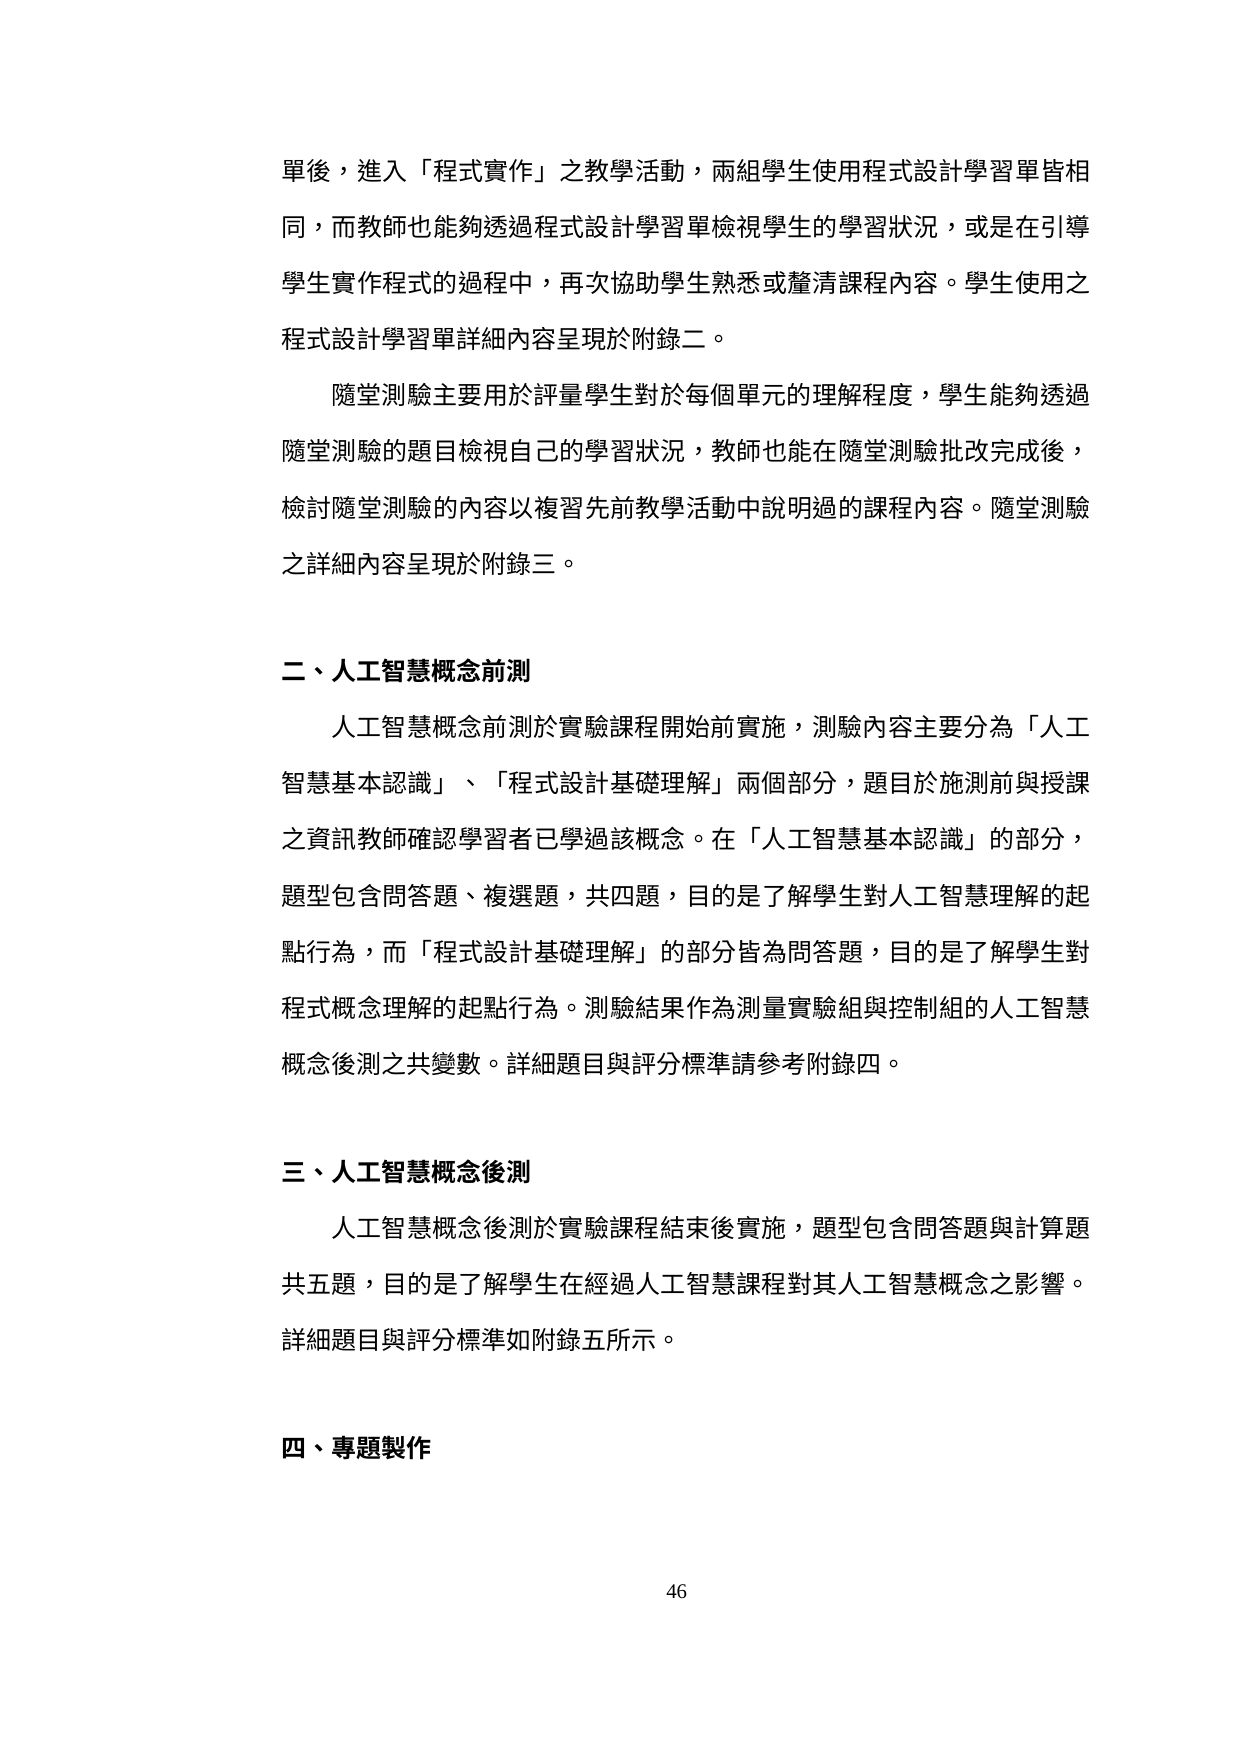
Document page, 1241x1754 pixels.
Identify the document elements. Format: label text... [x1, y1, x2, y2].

text 人工智慧概念前測於實驗課程開始前實施，測驗內容主要分為「人工智慧基本認識」、「程式設計基礎理解」兩個部分，題目於施測前與授課之資訊教師確認學習者已學過該概念。在「人工智慧基本認識」的部分，題型包含問答題、複選題，共四題，目的是了解學生對人工智慧理解的起點行為，而「程式設計基礎理解」的部分皆為問答題，目的是了解學生對程式概念理解的起點行為。測驗結果作為測量實驗組與控制組的人工智慧概念後測之共變數。詳細題目與評分標準請參考附錄四。 [281, 707, 1092, 1082]
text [281, 151, 1092, 357]
text 四、專題製作 [281, 1427, 1092, 1465]
text 人工智慧概念後測於實驗課程結束後實施，題型包含問答題與計算題，共五題，目的是了解學生在經過人工智慧課程對其人工智慧概念之影響。詳細題目與評分標準如附錄五所示。 [281, 1207, 1092, 1357]
text 隨堂測驗主要用於評量學生對於每個單元的理解程度，學生能夠透過隨堂測驗的題目檢視自己的學習狀況，教師也能在隨堂測驗批改完成後，檢討隨堂測驗的內容以複習先前教學活動中說明過的課程內容。隨堂測驗之詳細內容呈現於附錄三。 [281, 375, 1092, 581]
text 三、人工智慧概念後測 [281, 1152, 1092, 1189]
text 二、人工智慧概念前測 [281, 651, 1092, 689]
